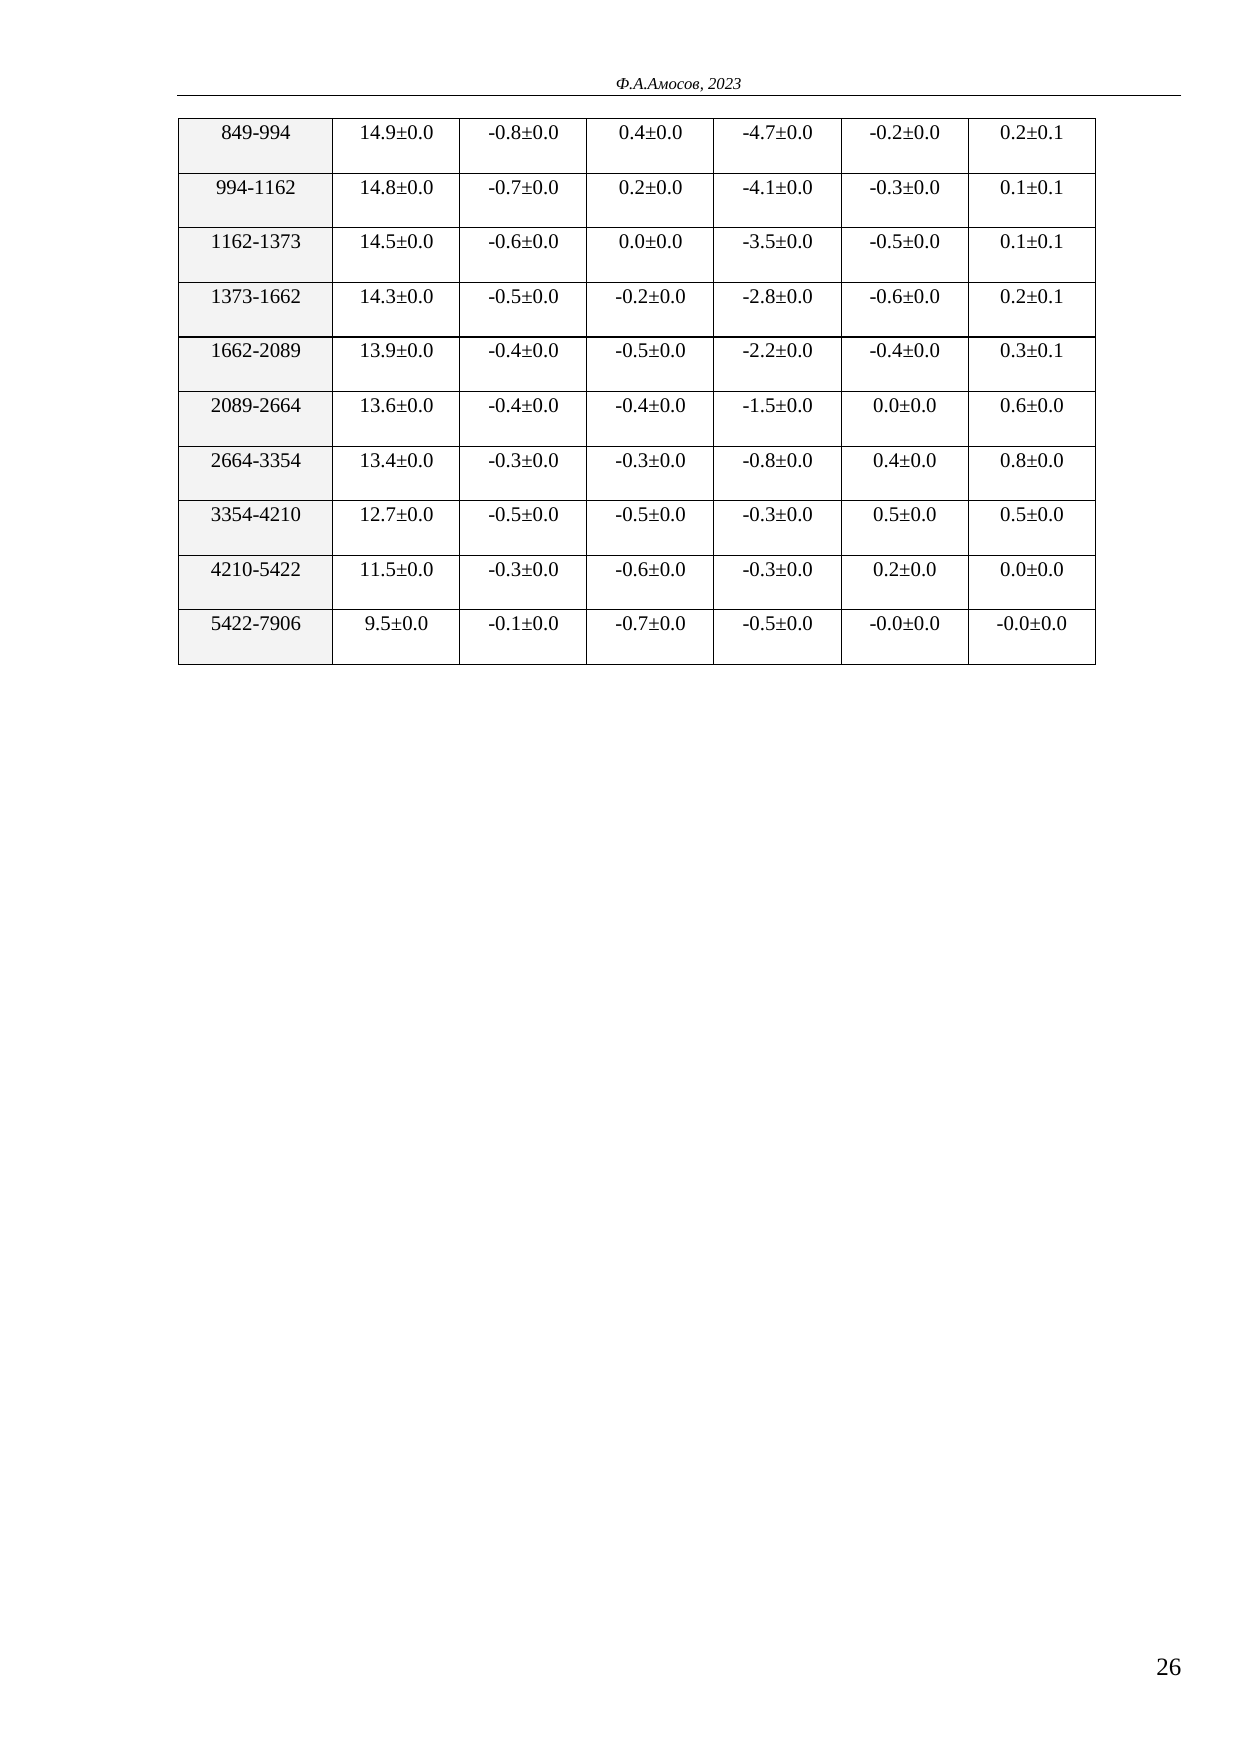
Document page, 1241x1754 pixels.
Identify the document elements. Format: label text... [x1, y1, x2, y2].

table_cell -0.5±0.0 [714, 610, 841, 664]
table_cell 0.1±0.1 [969, 174, 1095, 227]
table_cell 14.9±0.0 [333, 119, 459, 173]
table_cell 0.8±0.0 [969, 447, 1095, 500]
table_cell -0.3±0.0 [460, 556, 586, 609]
table_cell -0.4±0.0 [460, 392, 586, 446]
table_cell 2089-2664 [179, 392, 332, 446]
table_cell -0.4±0.0 [460, 338, 586, 391]
table_cell -0.6±0.0 [587, 556, 713, 609]
table_cell -0.5±0.0 [587, 501, 713, 555]
table_cell -2.2±0.0 [714, 338, 841, 391]
table_cell 0.1±0.1 [969, 228, 1095, 282]
table_cell 0.2±0.0 [587, 174, 713, 227]
table_cell 0.5±0.0 [842, 501, 968, 555]
table_cell 0.6±0.0 [969, 392, 1095, 446]
table_cell -0.1±0.0 [460, 610, 586, 664]
table_cell -0.6±0.0 [460, 228, 586, 282]
table_cell 0.2±0.1 [969, 283, 1095, 336]
table_cell 13.6±0.0 [333, 392, 459, 446]
table_cell -0.2±0.0 [587, 283, 713, 336]
table_cell 1662-2089 [179, 338, 332, 391]
table_cell -0.2±0.0 [842, 119, 968, 173]
table_cell 1162-1373 [179, 228, 332, 282]
table_cell -0.0±0.0 [969, 610, 1095, 664]
table_cell 14.3±0.0 [333, 283, 459, 336]
table_cell -0.5±0.0 [842, 228, 968, 282]
table_cell -0.5±0.0 [460, 501, 586, 555]
table_cell 849-994 [179, 119, 332, 173]
table_cell 0.0±0.0 [969, 556, 1095, 609]
table_cell 13.4±0.0 [333, 447, 459, 500]
table_cell 0.5±0.0 [969, 501, 1095, 555]
table_cell -0.4±0.0 [842, 338, 968, 391]
table_cell 12.7±0.0 [333, 501, 459, 555]
table_cell -0.8±0.0 [714, 447, 841, 500]
table_cell -0.8±0.0 [460, 119, 586, 173]
table_cell 11.5±0.0 [333, 556, 459, 609]
table_cell -0.7±0.0 [460, 174, 586, 227]
table_cell 0.0±0.0 [587, 228, 713, 282]
table_cell -1.5±0.0 [714, 392, 841, 446]
table_cell 0.2±0.0 [842, 556, 968, 609]
table_cell 0.4±0.0 [587, 119, 713, 173]
table_cell -3.5±0.0 [714, 228, 841, 282]
table_cell 0.2±0.1 [969, 119, 1095, 173]
table_cell 14.8±0.0 [333, 174, 459, 227]
table_cell -2.8±0.0 [714, 283, 841, 336]
table_cell -4.7±0.0 [714, 119, 841, 173]
table_cell 0.4±0.0 [842, 447, 968, 500]
table_cell -4.1±0.0 [714, 174, 841, 227]
table_cell 1373-1662 [179, 283, 332, 336]
table_cell -0.3±0.0 [714, 501, 841, 555]
table_cell 0.0±0.0 [842, 392, 968, 446]
table_cell -0.0±0.0 [842, 610, 968, 664]
table_cell -0.7±0.0 [587, 610, 713, 664]
table_cell 2664-3354 [179, 447, 332, 500]
table_cell -0.3±0.0 [842, 174, 968, 227]
table_cell -0.5±0.0 [460, 283, 586, 336]
table_cell -0.4±0.0 [587, 392, 713, 446]
table_cell 9.5±0.0 [333, 610, 459, 664]
table_cell 0.3±0.1 [969, 338, 1095, 391]
table_cell 4210-5422 [179, 556, 332, 609]
table_cell -0.3±0.0 [460, 447, 586, 500]
table_cell 3354-4210 [179, 501, 332, 555]
table_cell 5422-7906 [179, 610, 332, 664]
table_cell -0.5±0.0 [587, 338, 713, 391]
table_cell -0.3±0.0 [587, 447, 713, 500]
table_cell 13.9±0.0 [333, 338, 459, 391]
table_cell 994-1162 [179, 174, 332, 227]
table_cell 14.5±0.0 [333, 228, 459, 282]
table_cell -0.6±0.0 [842, 283, 968, 336]
table_cell -0.3±0.0 [714, 556, 841, 609]
